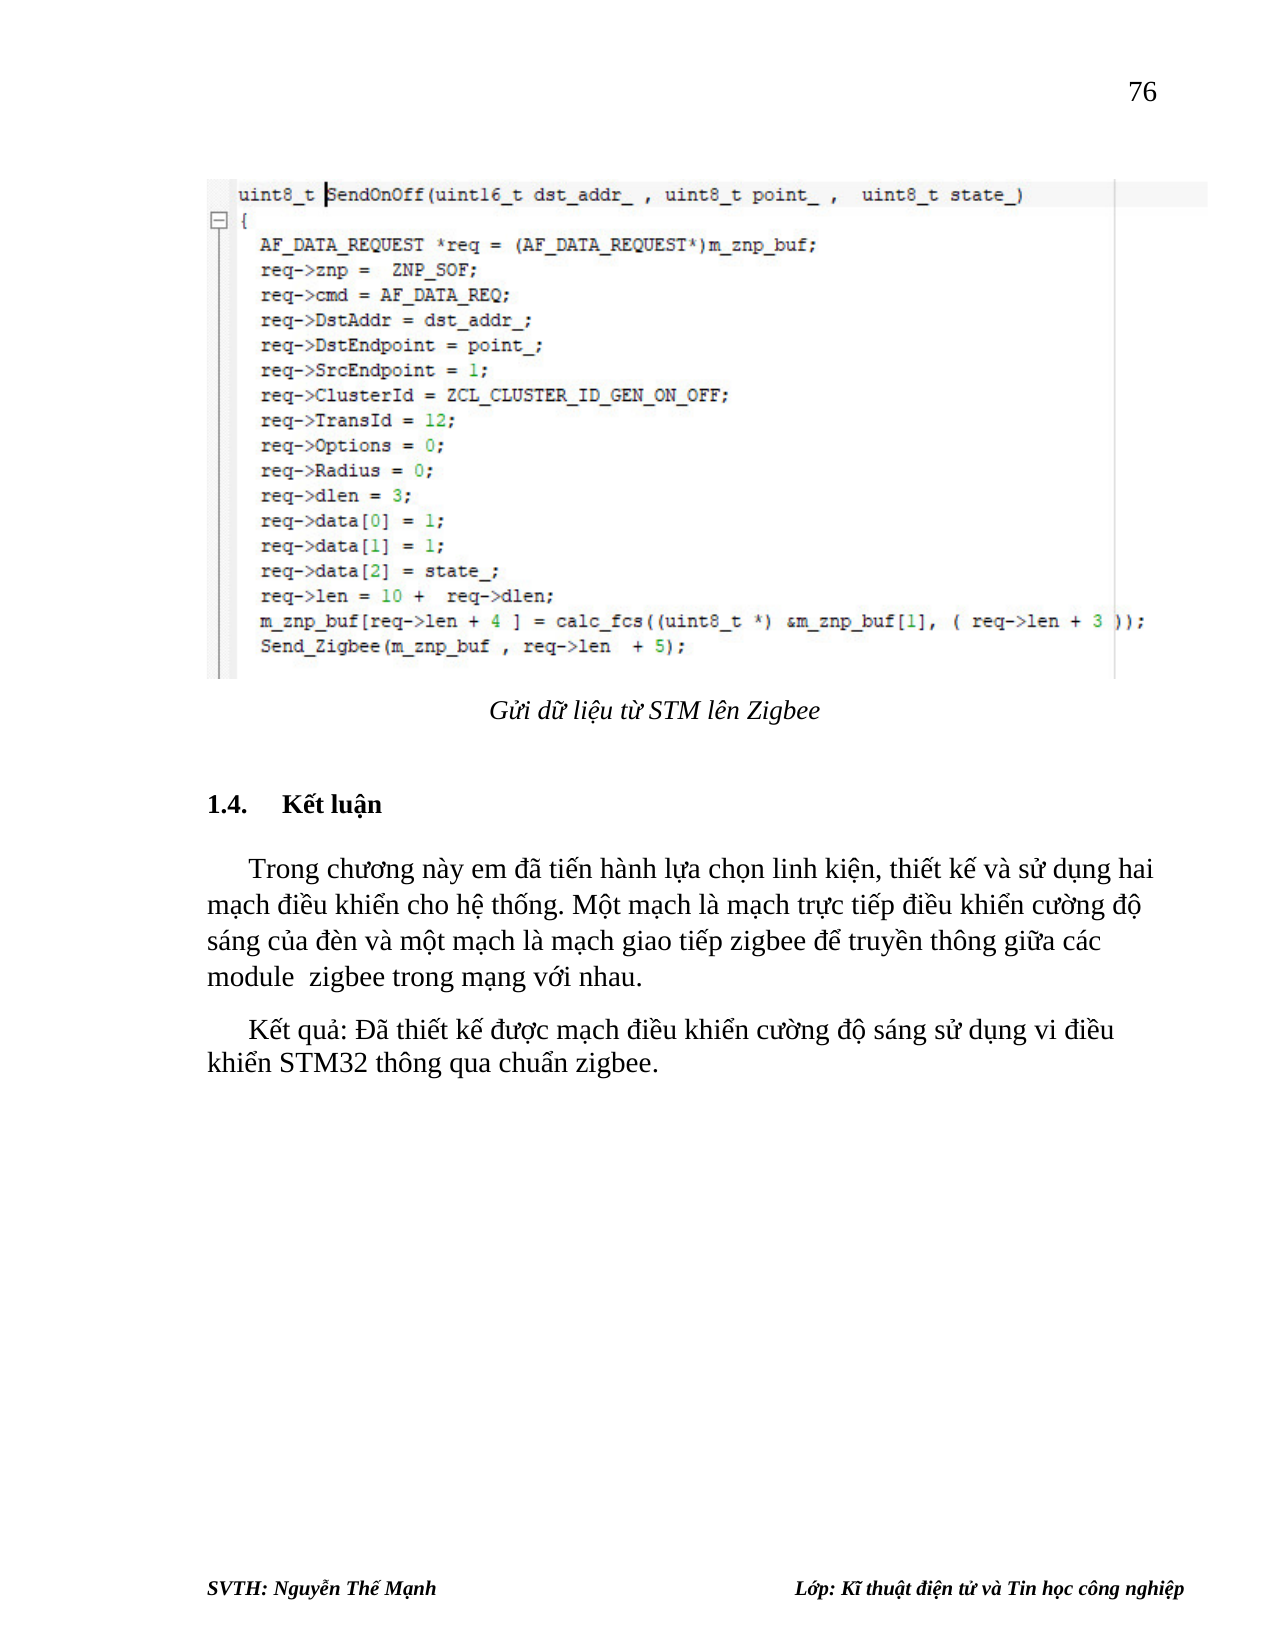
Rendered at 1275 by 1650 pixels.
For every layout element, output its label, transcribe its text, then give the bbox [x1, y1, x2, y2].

text Gửi dữ liệu từ STM lên Zigbee [207, 694, 1157, 725]
list Kết luận [207, 788, 1157, 819]
text Kết quả: Đã thiết kế được mạch điều khiển cường độ sáng sử dụng vi điều khiển STM32 thông qua chuẩn zigbee. [207, 1012, 1157, 1079]
picture [206, 179, 1208, 679]
text Trong chương này em đã tiến hành lựa chọn linh kiện, thiết kế và sử dụng hai mạch điều khiển cho hệ thống. Một mạch là mạch trực tiếp điều khiển cường độ sáng của đèn và một mạch là mạch giao tiếp zigbee để truyền thông giữa các module zigbee trong mạng với nhau. [207, 851, 1157, 993]
